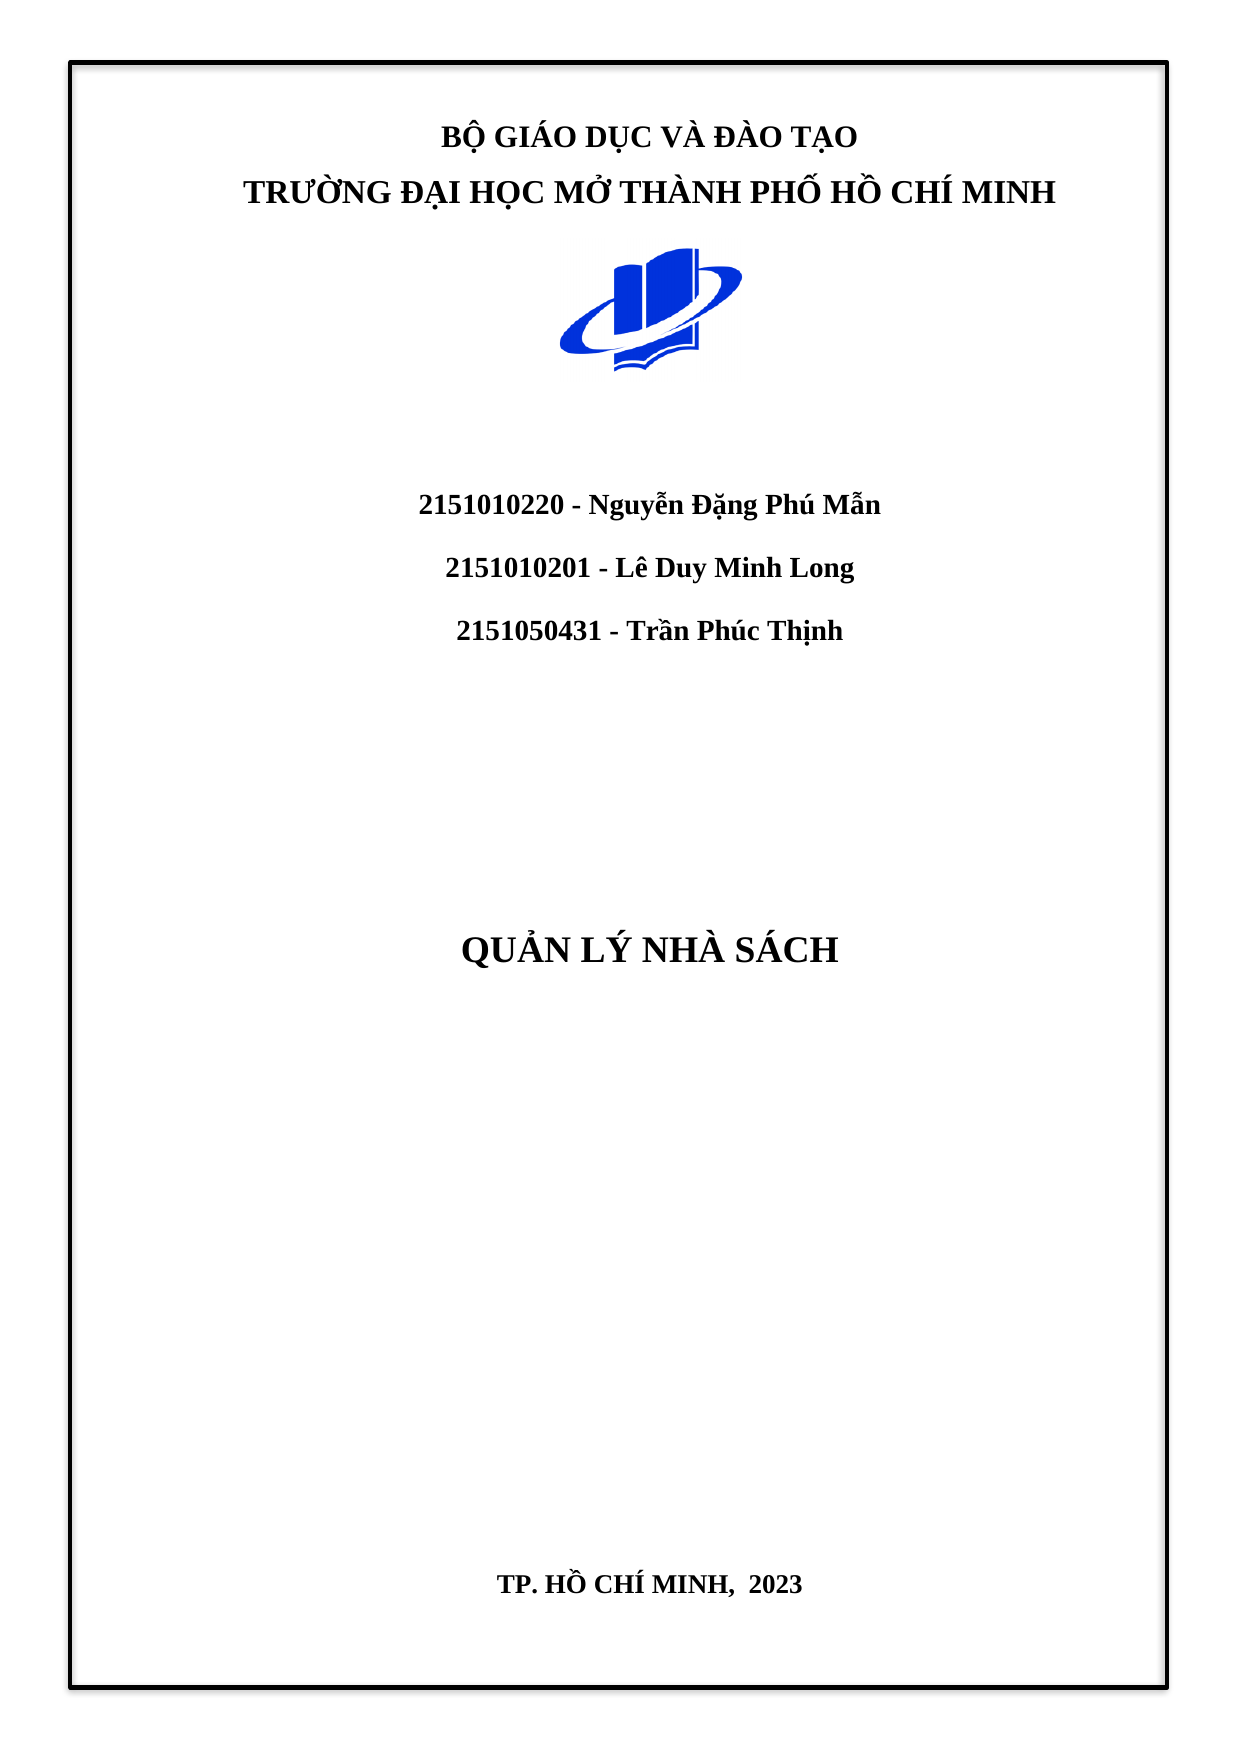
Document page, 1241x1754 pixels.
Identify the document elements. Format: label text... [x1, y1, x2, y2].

text TRƯỜNG ĐẠI HỌC MỞ THÀNH PHỐ HỒ CHÍ MINH [177, 172, 1122, 210]
picture [517, 212, 783, 397]
text 2151010220 - Nguyễn Đặng Phú Mẫn [177, 487, 1122, 521]
text BỘ GIÁO DỤC VÀ ĐÀO TẠO [177, 118, 1122, 154]
text QUẢN LÝ NHÀ SÁCH [177, 927, 1122, 970]
text TP. HỒ CHÍ MINH, 2023 [177, 1569, 1122, 1600]
text 2151010201 - Lê Duy Minh Long [177, 550, 1122, 584]
text 2151050431 - Trần Phúc Thịnh [177, 613, 1122, 647]
